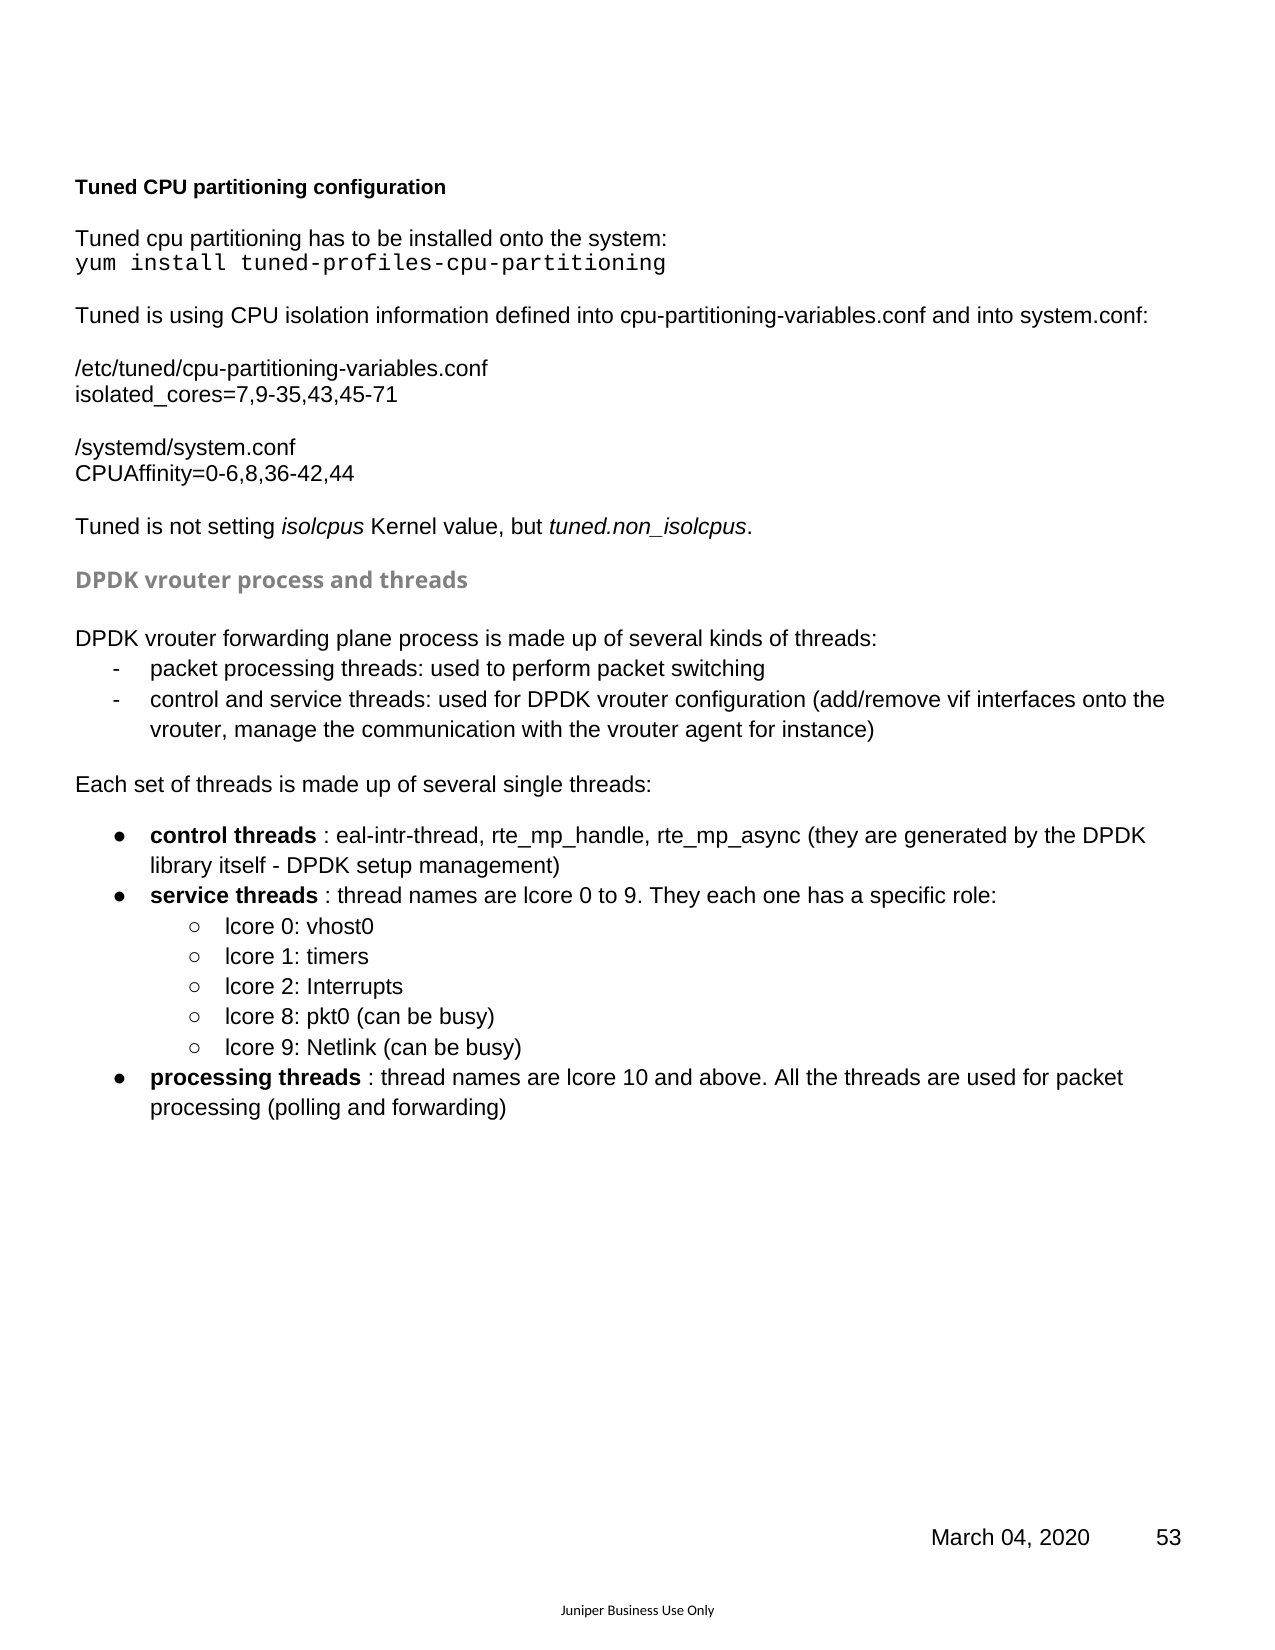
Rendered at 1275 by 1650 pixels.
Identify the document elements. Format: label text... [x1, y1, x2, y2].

list packet processing threads: used to perform packet switching [112, 655, 1181, 682]
subtitle Tuned CPU partitioning configuration [75, 175, 1181, 199]
text isolated_cores=7,9-35,43,45-71 [75, 381, 1181, 408]
list lcore 1: timers [187, 943, 1181, 969]
list lcore 9: Netlink (can be busy) [187, 1033, 1181, 1060]
text CPUAffinity=0-6,8,36-42,44 [75, 460, 1181, 487]
list lcore 2: Interrupts [187, 973, 1181, 999]
text Tuned cpu partitioning has to be installed onto the system: [75, 225, 1181, 252]
list lcore 0: vhost0 [187, 913, 1181, 939]
list lcore 8: pkt0 (can be busy) [187, 1003, 1181, 1029]
text /systemd/system.conf [75, 434, 1181, 460]
text Tuned is using CPU isolation information defined into cpu-partitioning-variables.conf and into system.conf: [75, 302, 1181, 329]
text DPDK vrouter forwarding plane process is made up of several kinds of threads: [75, 625, 1181, 651]
subtitle DPDK vrouter process and threads [75, 564, 1181, 595]
text /etc/tuned/cpu-partitioning-variables.conf [75, 355, 1181, 381]
text Tuned is not setting isolcpus Kernel value, but tuned.non_isolcpus. [75, 513, 1181, 539]
text yum install tuned-profiles-cpu-partitioning [75, 252, 1181, 278]
list service threads : thread names are lcore 0 to 9. They each one has a specific role: [112, 882, 1181, 909]
list control and service threads: used for DPDK vrouter configuration (add/remove vif interfaces onto the vrouter, manage the communication with the vrouter agent for instance) [112, 686, 1181, 742]
list control threads : eal-intr-thread, rte_mp_handle, rte_mp_async (they are generated by the DPDK library itself - DPDK setup management) [112, 822, 1181, 878]
list processing threads : thread names are lcore 10 and above. All the threads are used for packet processing (polling and forwarding) [112, 1064, 1181, 1120]
text Each set of threads is made up of several single threads: [75, 771, 1181, 797]
